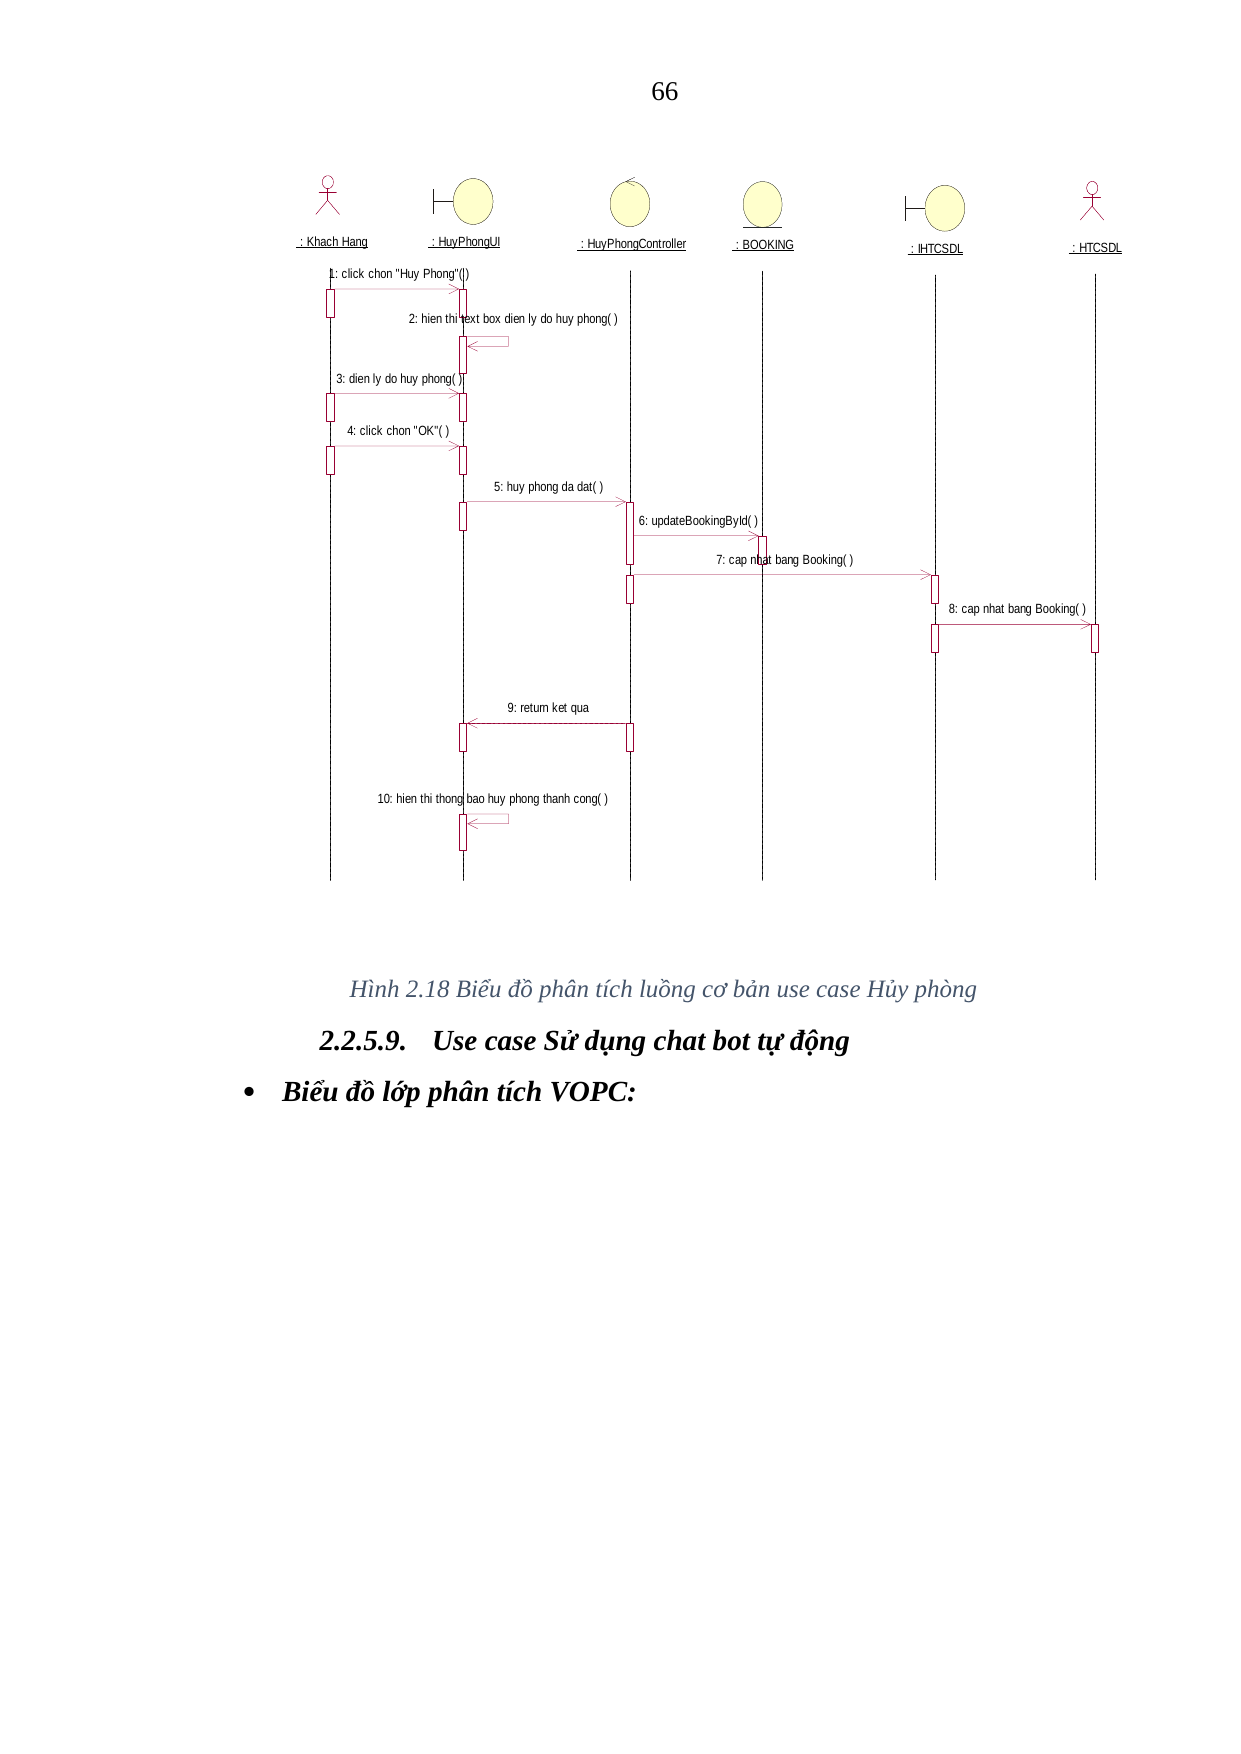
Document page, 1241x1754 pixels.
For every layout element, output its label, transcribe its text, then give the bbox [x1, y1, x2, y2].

list Biểu đồ lớp phân tích VOPC: [244, 1074, 1122, 1107]
text Hình 2.18 Biểu đồ phân tích luồng cơ bản use case Hủy phòng [207, 974, 1122, 1003]
subtitle Use case Sử dụng chat bot tự động [319, 1023, 1122, 1057]
